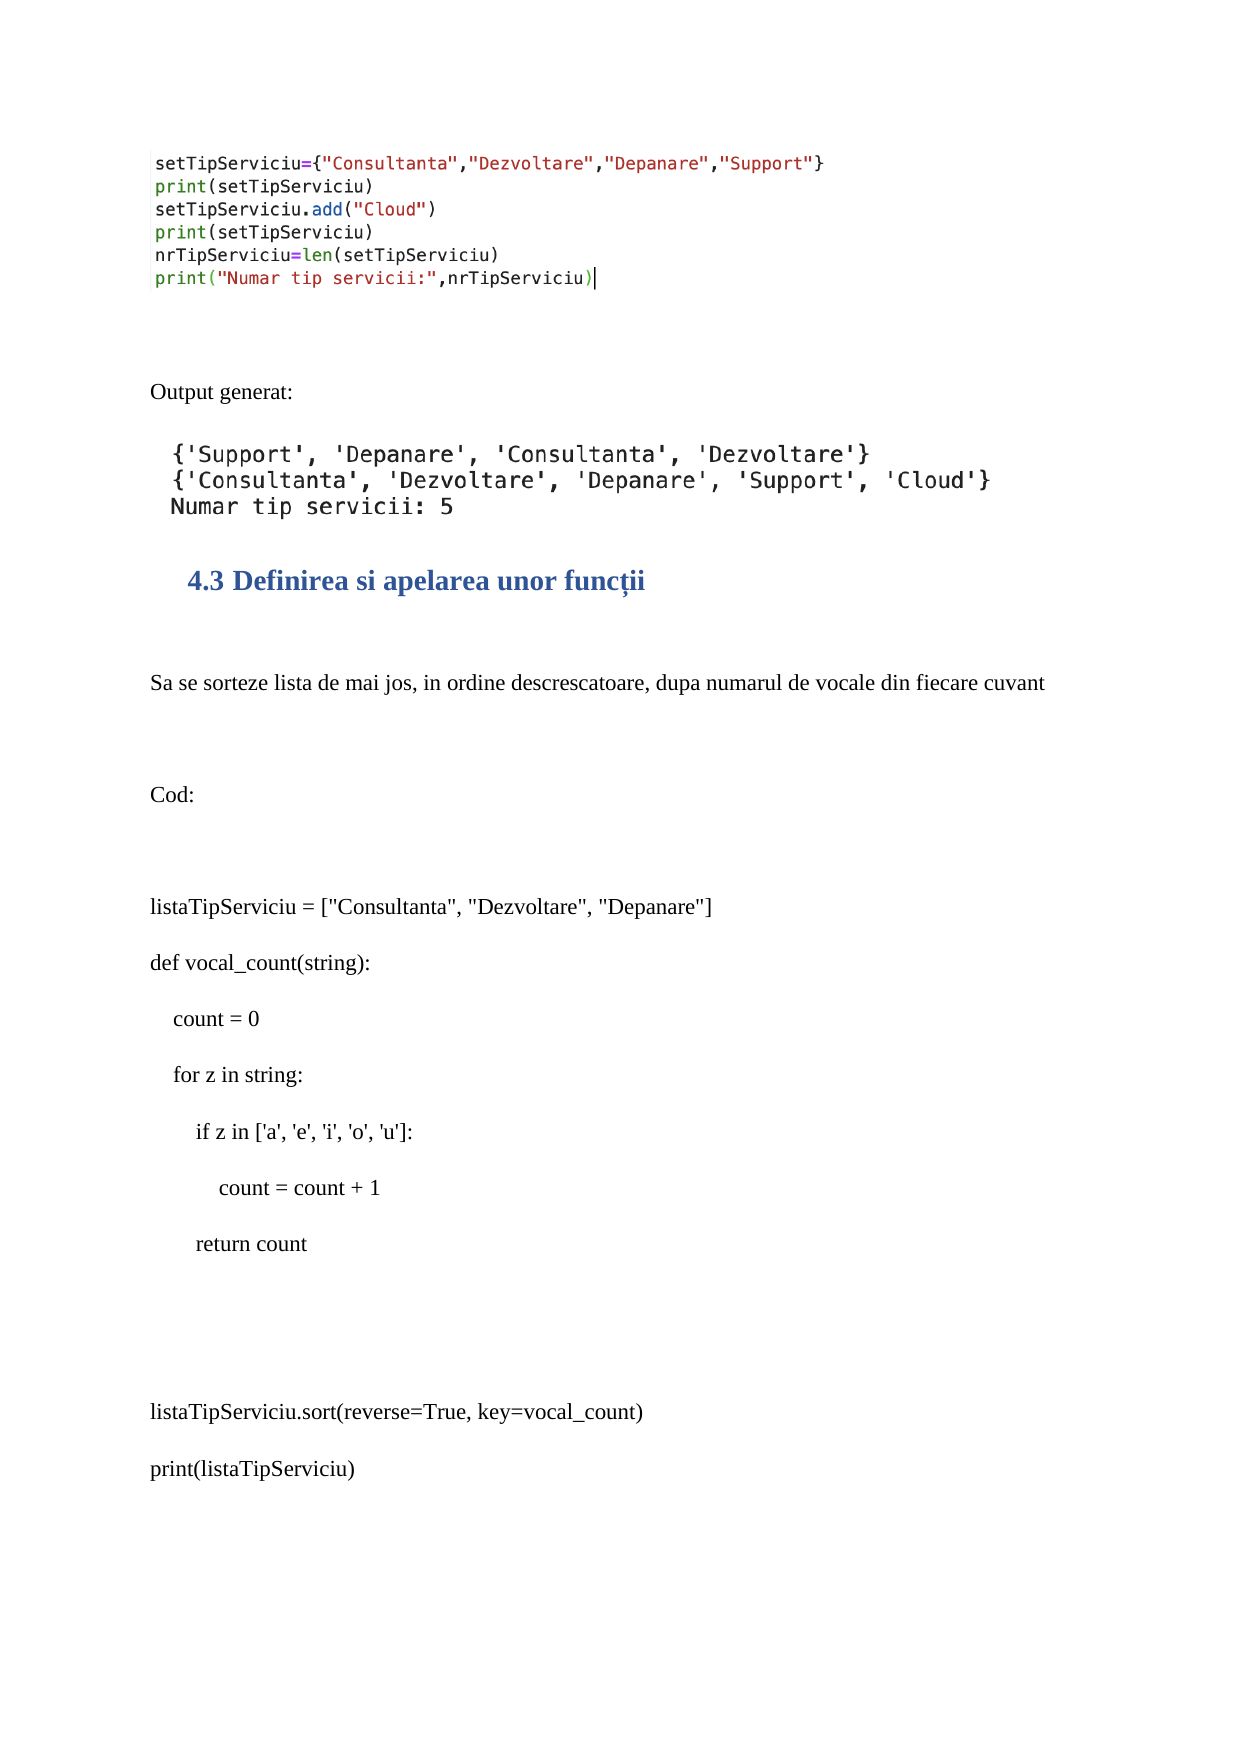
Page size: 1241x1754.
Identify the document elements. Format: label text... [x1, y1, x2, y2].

text Sa se sorteze lista de mai jos, in ordine descrescatoare, dupa numarul de vocale din fiecare cuvant [150, 668, 1090, 695]
text for z in string: [150, 1062, 1090, 1088]
picture [150, 150, 1091, 292]
text count = 0 [150, 1005, 1090, 1032]
picture [150, 434, 1091, 533]
list Definirea si apelarea unor funcții [187, 563, 1090, 596]
text if z in ['a', 'e', 'i', 'o', 'u']: [150, 1118, 1090, 1144]
text return count [150, 1230, 1090, 1256]
text listaTipServiciu = ["Consultanta", "Dezvoltare", "Depanare"] [150, 893, 1090, 919]
text listaTipServiciu.sort(reverse=True, key=vocal_count) [150, 1398, 1090, 1425]
text print(listaTipServiciu) [150, 1454, 1090, 1481]
text count = count + 1 [150, 1174, 1090, 1200]
text def vocal_count(string): [150, 949, 1090, 976]
text Output generat: [150, 378, 1090, 405]
text Cod: [150, 781, 1090, 807]
